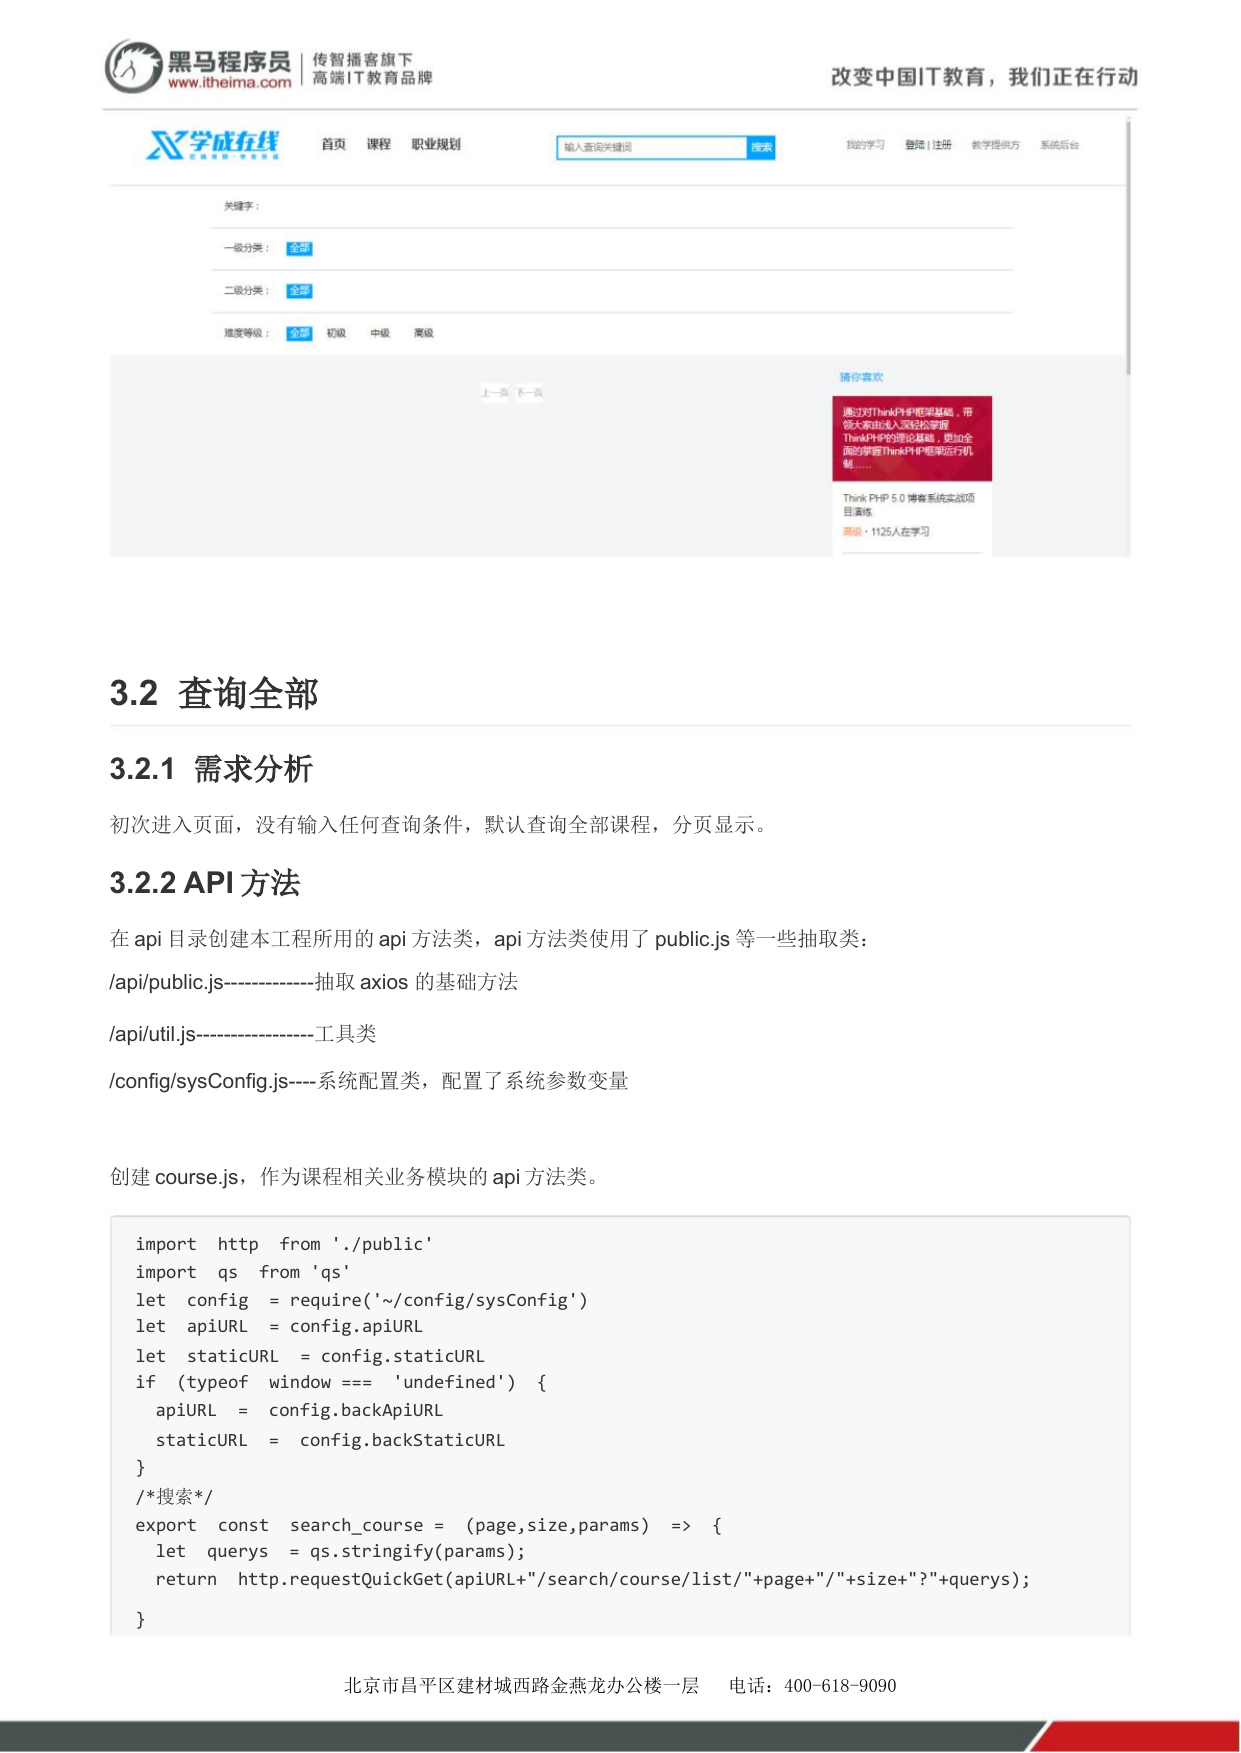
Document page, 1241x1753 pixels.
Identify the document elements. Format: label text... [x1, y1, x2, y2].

picture [0, 0, 1240, 1752]
text } [135, 1451, 528, 1479]
text 初次进入页面，没有输入任何查询条件，默认查询全部课程，分页显示。 [109, 816, 857, 837]
text 3.2.2 API方法 [109, 868, 343, 900]
text /conﬁg/sysConﬁg.js----系统配置类，配置了系统参数变量 [109, 1072, 700, 1093]
text apiURL = config.backApiURL [155, 1394, 551, 1422]
text let querys = qs.stringify(params); [155, 1535, 1130, 1563]
text } [135, 1610, 173, 1629]
text let config = require('~/config/sysConfig') [135, 1291, 621, 1310]
text export const search_course = (page,size,params) => { [135, 1516, 1130, 1535]
text return http.requestQuickGet(apiURL+"/search/course/list/"+page+"/"+size+"?"+querys); [155, 1563, 1130, 1591]
text staticURL = config.backStaticURL [155, 1432, 528, 1451]
text import http from './public' [135, 1235, 447, 1254]
text /*搜索*/ [135, 1488, 240, 1507]
text let staticURL = config.staticURL [135, 1347, 551, 1366]
text 创建course.js，作为课程相关业务模块的api方法类。 [109, 1167, 659, 1188]
text 3.2.1 需求分析 [109, 754, 354, 786]
text 北京市昌平区建材城西路金燕龙办公楼一层 电话：400-618-9090 [343, 1677, 979, 1696]
text /api/util.js-----------------工具类 [109, 1025, 415, 1046]
text /api/public.js-------------抽取axios 的基础方法 [109, 951, 952, 999]
text 3.2 查询全部 [109, 676, 364, 713]
text 在api目录创建本工程所用的api方法类，api方法类使用了public.js等一些抽取类： [109, 930, 952, 951]
text import qs from 'qs' [135, 1263, 355, 1282]
text let apiURL = config.apiURL [135, 1310, 621, 1338]
text if (typeof window === 'undefined') { [135, 1366, 551, 1394]
